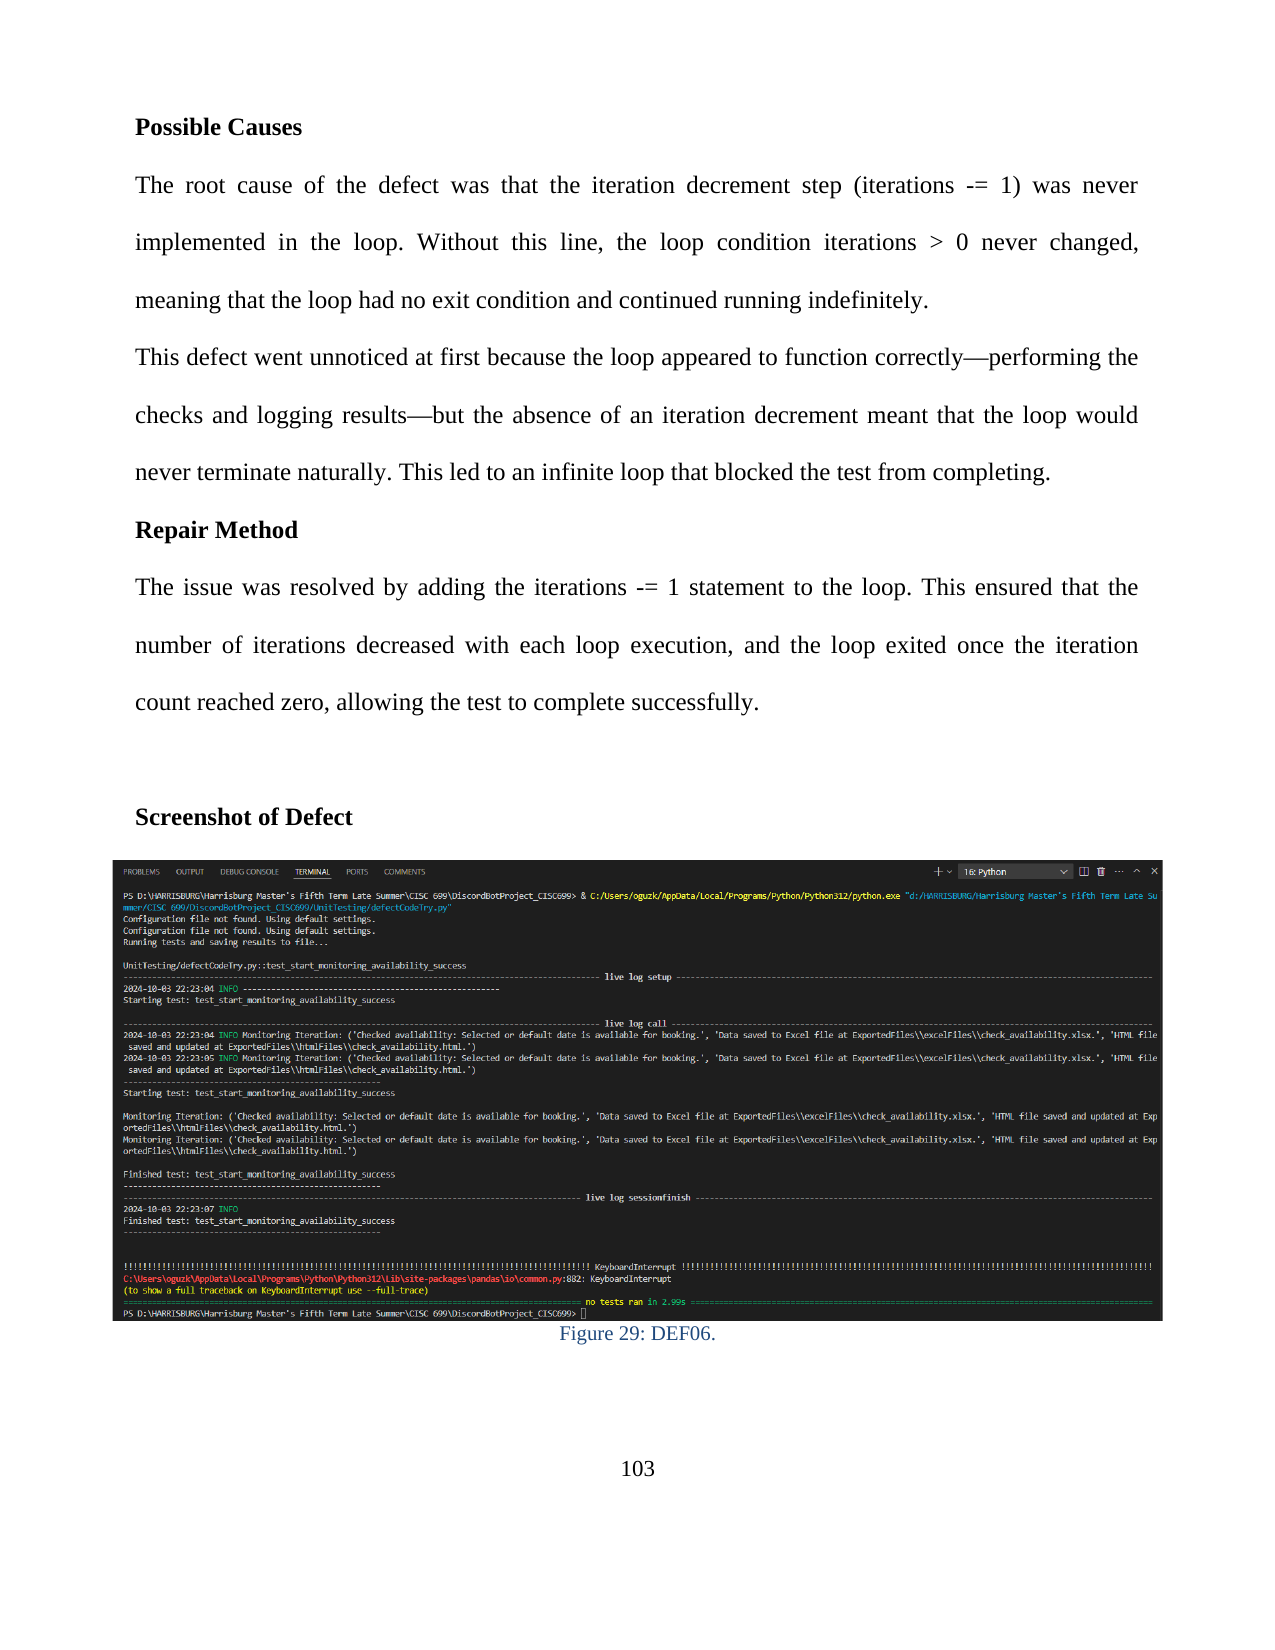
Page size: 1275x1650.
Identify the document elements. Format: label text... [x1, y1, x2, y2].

subtitle Screenshot of Defect [135, 802, 1140, 831]
text Figure 29: DEF06. [75, 1320, 1200, 1344]
text This defect went unnoticed at first because the loop appeared to function correctly—performing the checks and logging results—but the absence of an iteration decrement meant that the loop would never terminate naturally. This led to an infinite loop that blocked the test from completing. [135, 342, 1140, 486]
text The issue was resolved by adding the iterations -= 1 statement to the loop. This ensured that the number of iterations decreased with each loop execution, and the loop exited once the iteration count reached zero, allowing the test to complete successfully. [135, 572, 1140, 716]
text The root cause of the defect was that the iteration decrement step (iterations -= 1) was never implemented in the loop. Without this line, the loop condition iterations > 0 never changed, meaning that the loop had no exit condition and continued running indefinitely. [135, 170, 1140, 314]
subtitle Possible Causes [135, 112, 1140, 141]
subtitle Repair Method [135, 515, 1140, 544]
picture [112, 860, 1163, 1321]
